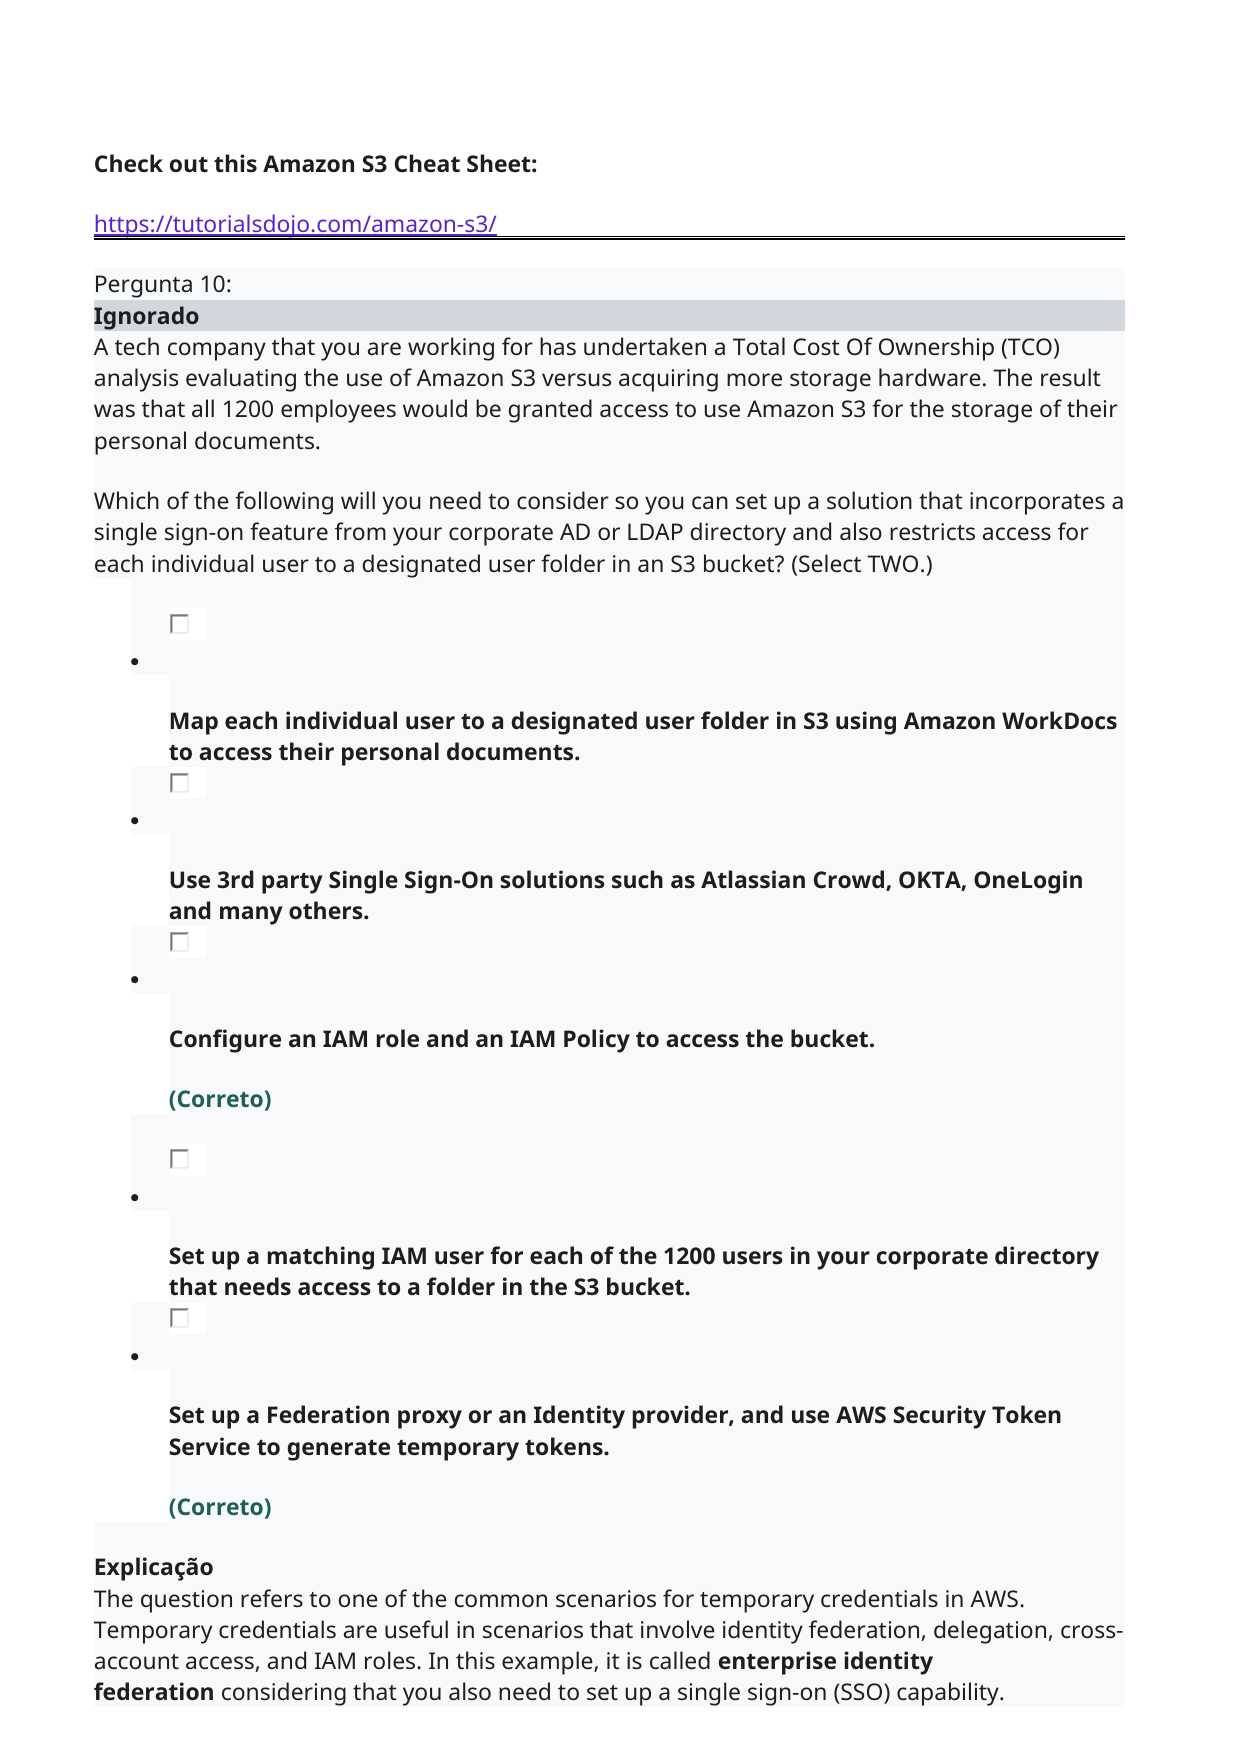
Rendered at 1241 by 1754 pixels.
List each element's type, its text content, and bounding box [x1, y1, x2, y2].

text Set up a matching IAM user for each of the 1200 users in your corporate directory that needs access to a folder in the S3 bucket. [169, 1240, 1125, 1303]
text Set up a Federation proxy or an Identity provider, and use AWS Security Token Service to generate temporary tokens. [169, 1399, 1125, 1462]
text Use 3rd party Single Sign-On solutions such as Atlassian Crowd, OKTA, OneLogin and many others. [169, 864, 1125, 926]
text Check out this Amazon S3 Cheat Sheet: [94, 148, 1125, 179]
text Explicação [94, 1551, 1125, 1582]
text Pergunta 10: [94, 268, 1125, 300]
text Ignorado [94, 300, 1125, 331]
text Which of the following will you need to consider so you can set up a solution that incorporates a single sign-on feature from your corporate AD or LDAP directory and also restricts access for each individual user to a designated user folder in an S3 bucket? (Select TWO.) [94, 485, 1125, 579]
text Map each individual user to a designated user folder in S3 using Amazon WorkDocs to access their personal documents. [169, 704, 1125, 767]
text A tech company that you are working for has undertaken a Total Cost Of Ownership (TCO) analysis evaluating the use of Amazon S3 versus acquiring more storage hardware. The result was that all 1200 employees would be granted access to use Amazon S3 for the storage of their personal documents. [94, 331, 1125, 456]
text https://tutorialsdojo.com/amazon-s3/ [94, 208, 1125, 236]
text (Correto) [169, 1083, 1125, 1114]
text (Correto) [169, 1491, 1125, 1522]
text Configure an IAM role and an IAM Policy to access the bucket. [169, 1023, 1125, 1054]
text The question refers to one of the common scenarios for temporary credentials in AWS. Temporary credentials are useful in scenarios that involve identity federation, delegation, cross-account access, and IAM roles. In this example, it is called enterprise identity federation considering that you also need to set up a single sign-on (SSO) capability. [94, 1582, 1125, 1707]
